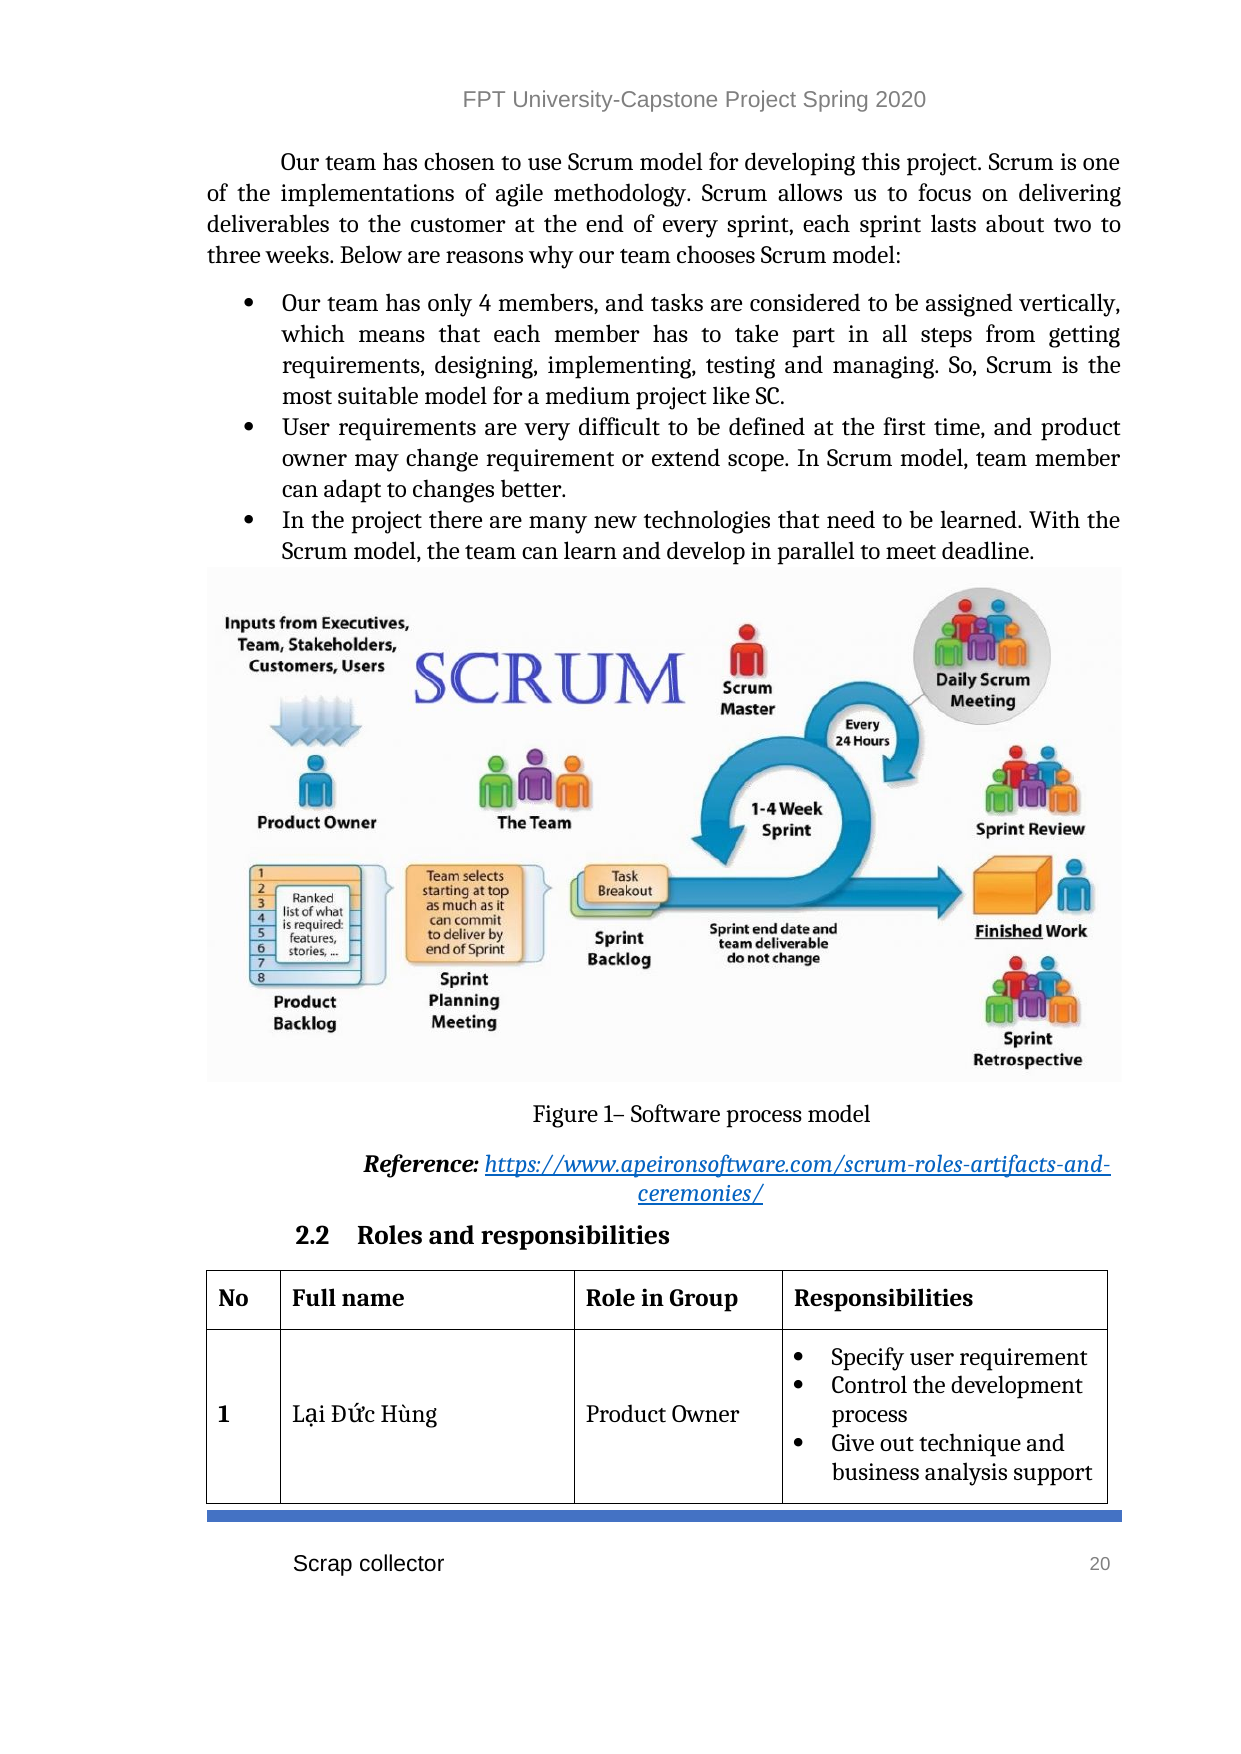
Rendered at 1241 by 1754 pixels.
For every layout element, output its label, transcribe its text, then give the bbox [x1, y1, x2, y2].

table_header Role in Group [575, 1271, 782, 1329]
text Figure 1– Software process model [207, 1100, 1122, 1129]
picture [207, 567, 1122, 1082]
list In the project there are many new technologies that need to be learned. With the Scrum model, the team can learn and develop in parallel to meet deadline. [244, 506, 1122, 566]
text Reference: https://www.apeironsoftware.com/scrum-roles-artifacts-and-ceremonies/ [281, 1150, 1122, 1207]
table_header No [207, 1271, 280, 1329]
table_header Full name [281, 1271, 574, 1329]
table_cell Product Owner [575, 1330, 782, 1503]
text Our team has chosen to use Scrum model for developing this project. Scrum is one of the implementations of agile methodology. Scrum allows us to focus on delivering deliverables to the customer at the end of every sprint, each sprint lasts about two to three weeks. Below are reasons why our team chooses Scrum model: [207, 148, 1122, 269]
table_cell 1 [207, 1330, 280, 1503]
list Our team has only 4 members, and tasks are considered to be assigned vertically, which means that each member has to take part in all steps from getting requirements, designing, implementing, testing and managing. So, Scrum is the most suitable model for a medium project like SC. [244, 288, 1122, 410]
list User requirements are very difficult to be defined at the first time, and product owner may change requirement or extend scope. In Scrum model, team member can adapt to changes better. [244, 413, 1122, 503]
table_cell Lại Đức Hùng [281, 1330, 574, 1503]
list Roles and responsibilities [295, 1220, 1122, 1251]
table_cell Specify user requirement Control the development process Give out technique and business analysis support [783, 1330, 1107, 1503]
table_header Responsibilities [783, 1271, 1107, 1329]
